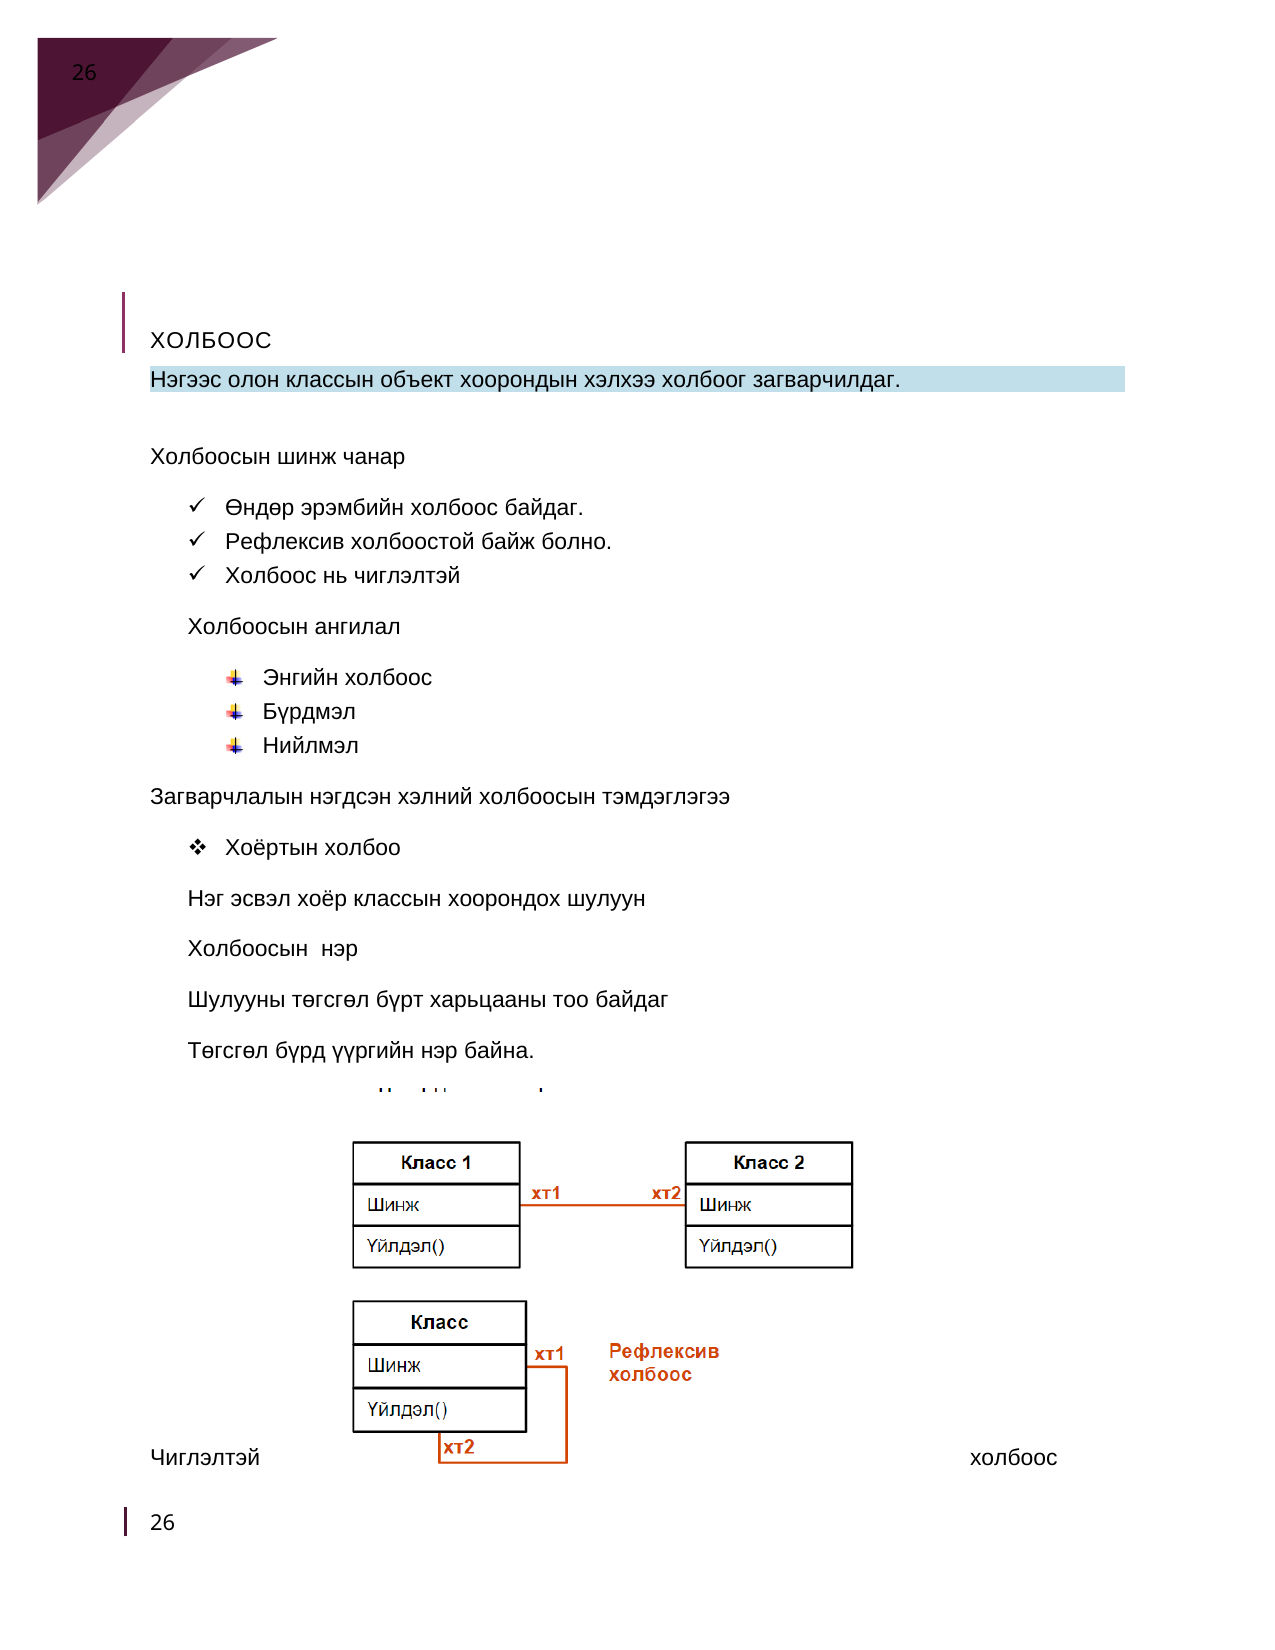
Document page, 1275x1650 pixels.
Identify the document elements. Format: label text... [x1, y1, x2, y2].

picture [226, 668, 243, 686]
text Холбоосын шинж чанар [150, 443, 1125, 469]
subtitle Холбоос [125, 327, 1125, 353]
picture [226, 736, 243, 754]
list Хоёртын холбоо [187, 834, 1125, 860]
list Нийлмэл [225, 732, 1125, 758]
picture [278, 1088, 951, 1467]
list Энгийн холбоос [225, 664, 1125, 690]
list Өндөр эрэмбийн холбоос байдаг. [187, 494, 1125, 520]
list Холбоос нь чиглэлтэй [187, 562, 1125, 588]
picture [226, 702, 243, 720]
subtitle Нэгээс олон классын объект хоорондын хэлхээ холбоог загварчилдаг. [150, 366, 1125, 392]
text Холбоосын ангилал [187, 613, 1125, 639]
text Шулууны төгсгөл бүрт харьцааны тоо байдаг [187, 986, 1125, 1012]
text Төгсгөл бүрд үүргийн нэр байна. [187, 1037, 1125, 1063]
text Загварчлалын нэгдсэн хэлний холбоосын тэмдэглэгээ [150, 783, 1125, 809]
picture [37, 37, 279, 206]
text Нэг эсвэл хоёр классын хоорондох шулуун [187, 884, 1125, 911]
list Бүрдмэл [225, 698, 1125, 724]
text Чиглэлтэй холбоос [150, 1444, 1125, 1470]
text Холбоосын нэр [187, 935, 1125, 962]
list Рефлексив холбоостой байж болно. [187, 528, 1125, 554]
